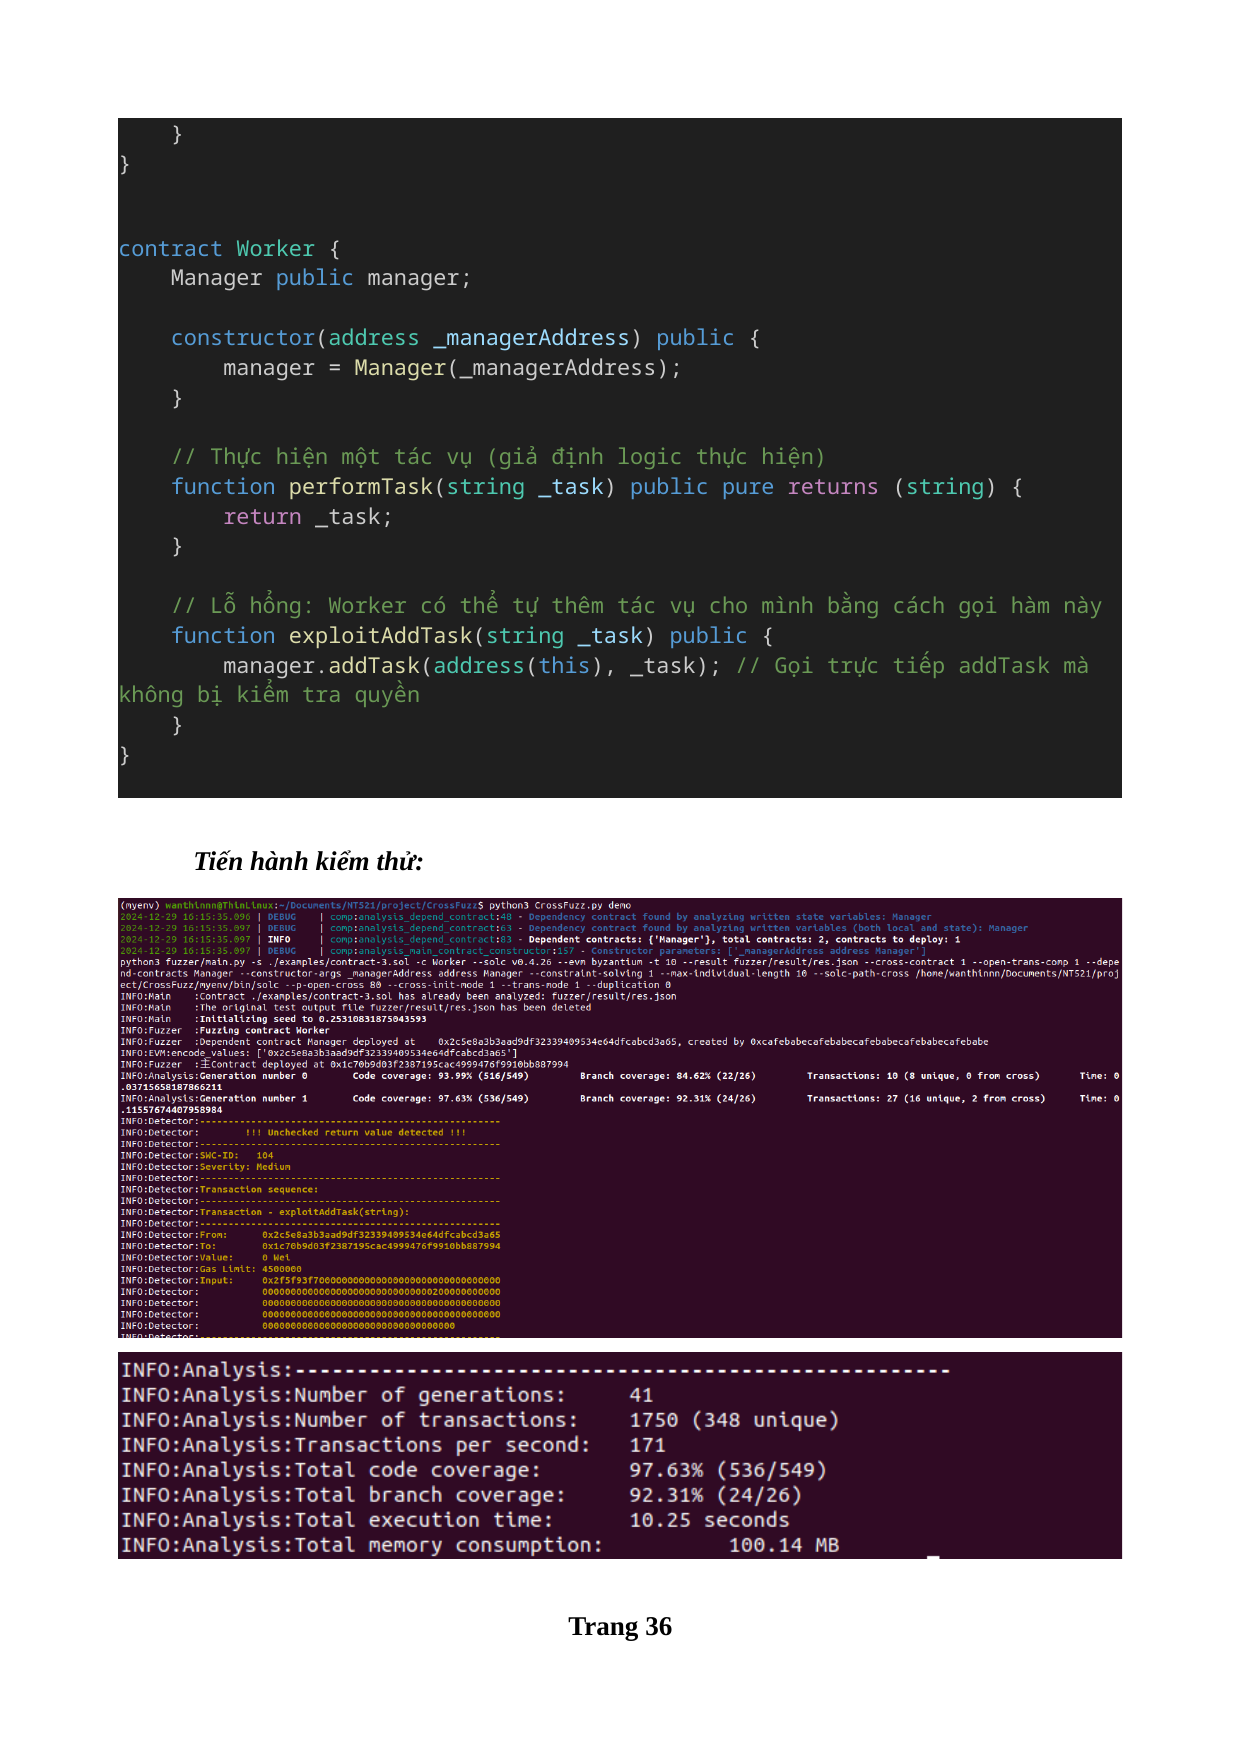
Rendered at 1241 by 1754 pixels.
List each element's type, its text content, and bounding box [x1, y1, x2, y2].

text Manager public manager; [118, 262, 1122, 292]
text return _task; [118, 501, 1122, 530]
text constructor(address _managerAddress) public { [118, 322, 1122, 352]
text function exploitAddTask(string _task) public { [118, 620, 1122, 649]
text } [118, 739, 1122, 769]
text Tiến hành kiểm thử: [118, 845, 1122, 876]
text manager.addTask(address(this), _task); // Gọi trực tiếp addTask mà không bị kiểm tra quyền [118, 649, 1122, 709]
text } [118, 381, 1122, 411]
text } [118, 148, 1122, 178]
text } [118, 118, 1122, 148]
text } [118, 709, 1122, 739]
text // Lỗ hổng: Worker có thể tự thêm tác vụ cho mình bằng cách gọi hàm này [118, 590, 1122, 620]
picture [118, 898, 1123, 1338]
text function performTask(string _task) public pure returns (string) { [118, 471, 1122, 501]
text } [118, 530, 1122, 560]
text // Thực hiện một tác vụ (giả định logic thực hiện) [118, 441, 1122, 471]
picture [118, 1352, 1123, 1559]
text contract Worker { [118, 232, 1122, 262]
text manager = Manager(_managerAddress); [118, 352, 1122, 381]
